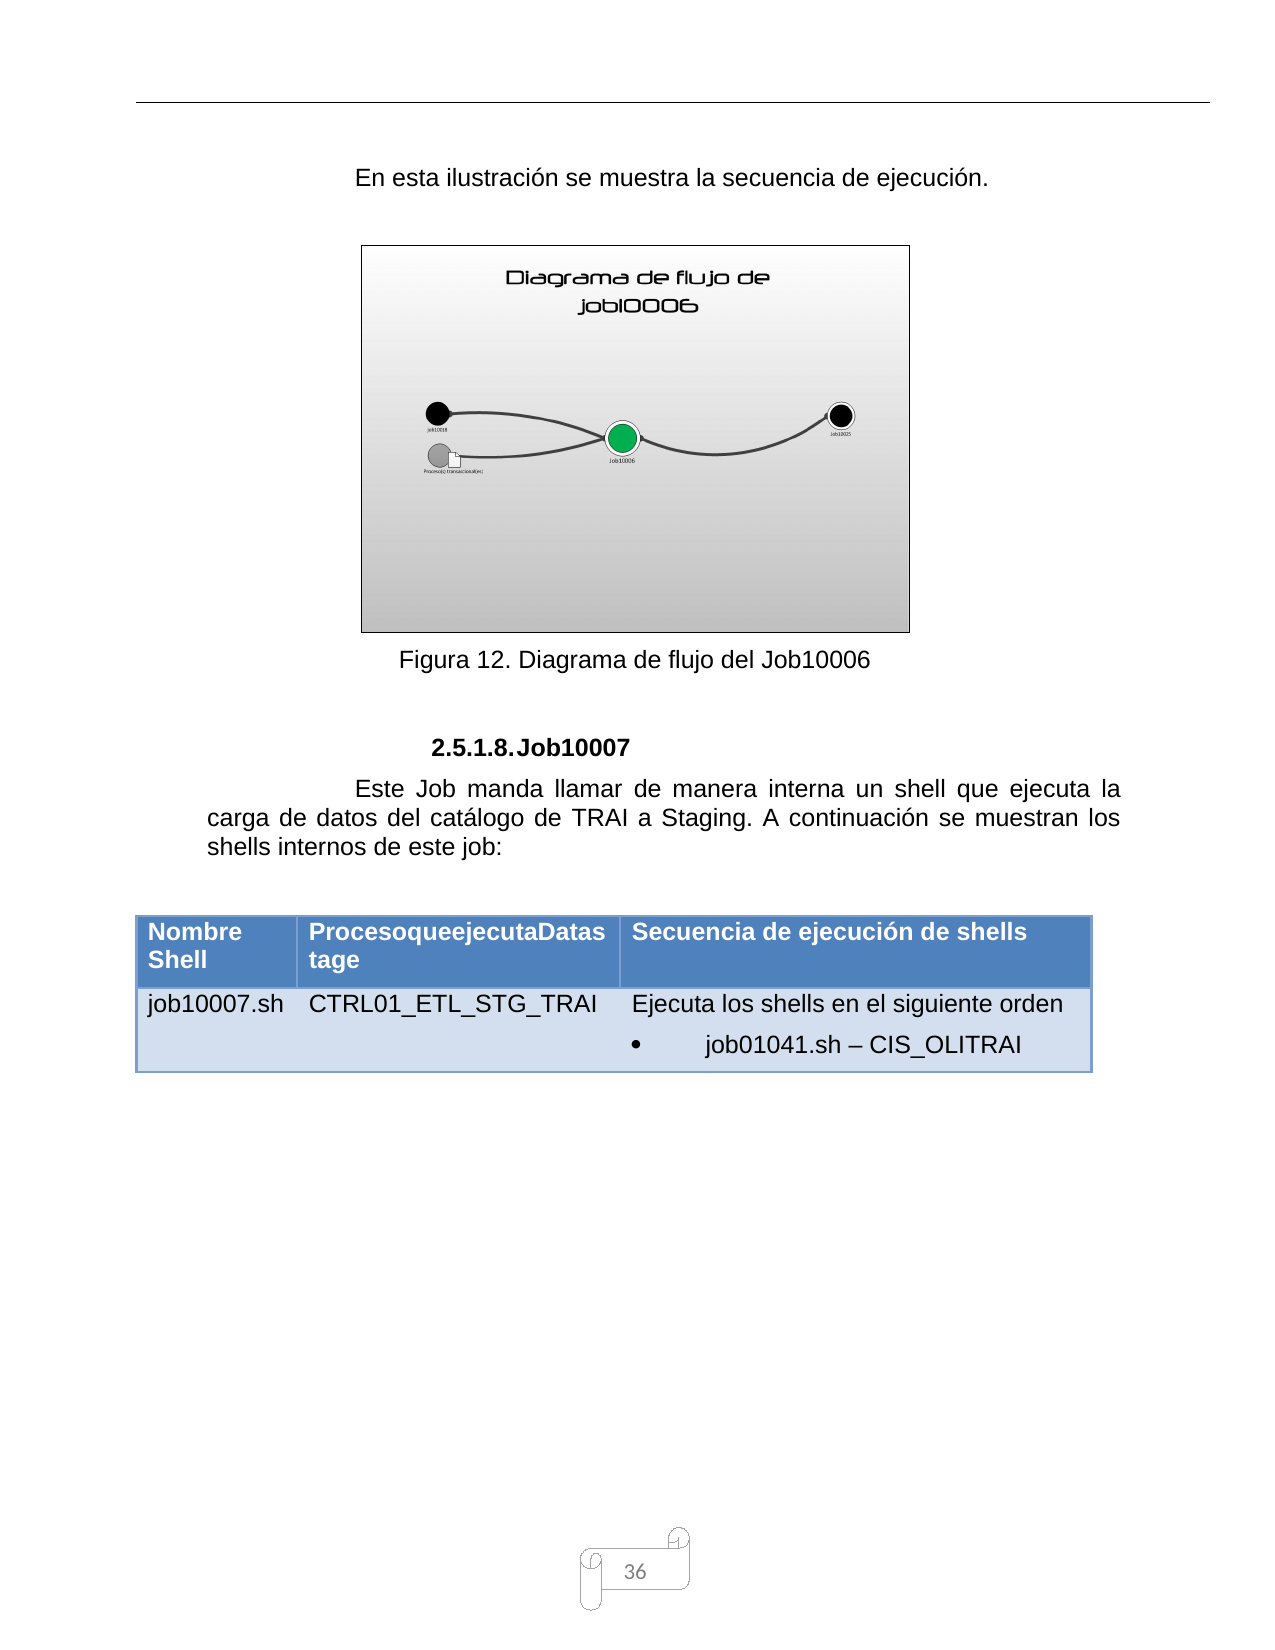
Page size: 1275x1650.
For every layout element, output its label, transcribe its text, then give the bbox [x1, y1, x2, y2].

table_header ProcesoqueejecutaDatastage [298, 917, 619, 987]
table_cell job10007.sh [138, 989, 297, 1071]
table_header Nombre Shell [138, 917, 296, 987]
text Figura 12. Diagrama de flujo del Job10006 [148, 645, 1122, 674]
table_cell Ejecuta los shells en el siguiente orden job01041.sh – CIS_OLITRAI [620, 989, 1090, 1071]
table_header Secuencia de ejecución de shells [621, 917, 1090, 987]
text Este Job manda llamar de manera interna un shell que ejecuta la carga de datos del catálogo de TRAI a Staging. A continuación se muestran los shells internos de este job: [207, 774, 1122, 861]
subtitle Job10007 [283, 733, 1122, 762]
table_cell CTRL01_ETL_STG_TRAI [297, 989, 620, 1071]
text En esta ilustración se muestra la secuencia de ejecución. [207, 162, 1122, 191]
picture [362, 246, 909, 632]
